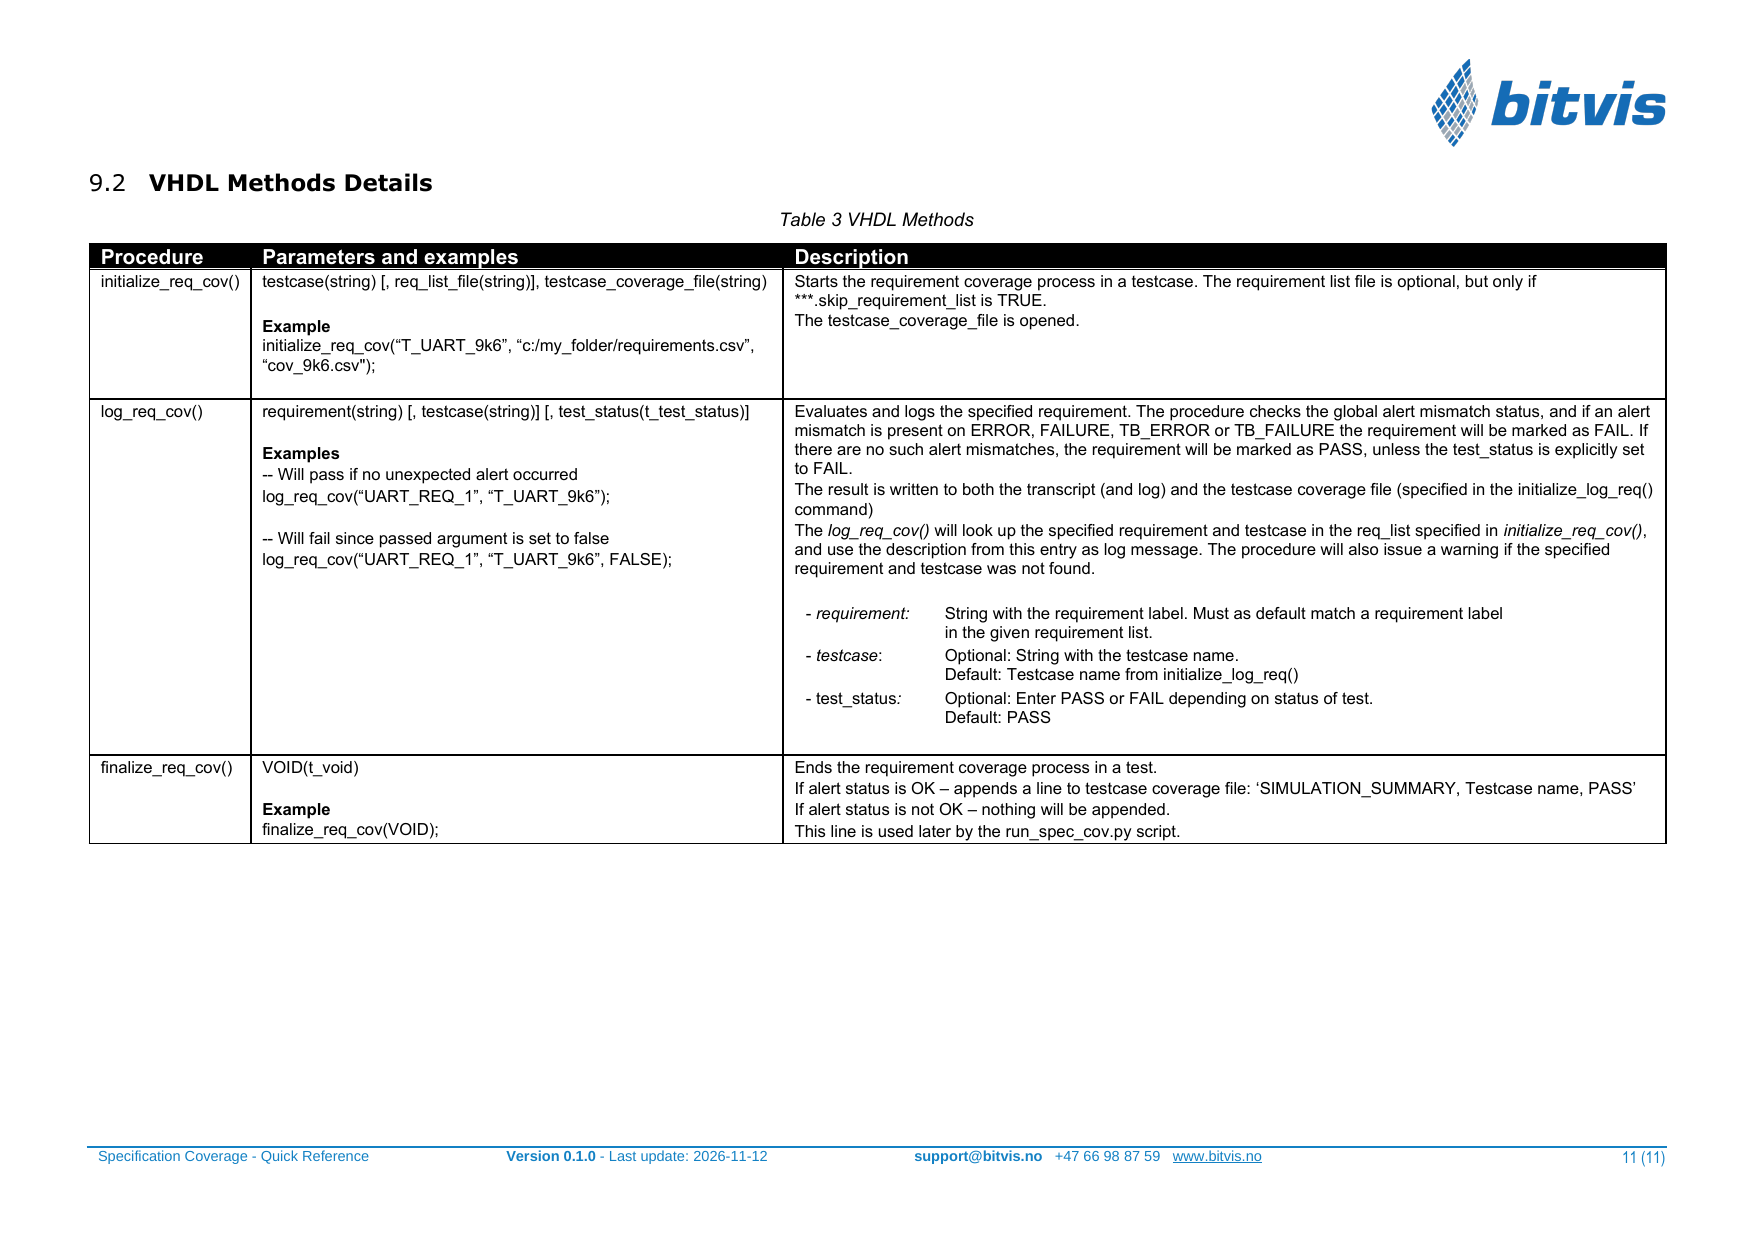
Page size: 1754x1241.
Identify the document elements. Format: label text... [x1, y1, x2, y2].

table_header Parameters and examples [252, 245, 782, 268]
table_cell requirement(string) [, testcase(string)] [, test_status(t_test_status)] Examples -- Will pass if no unexpected alert occurred log_req_cov(“UART_REQ_1”, “T_UART_9k6”); -- Will fail since passed argument is set to false log_req_cov(“UART_REQ_1”, “T_UART_9k6”, FALSE); [252, 400, 782, 754]
picture [1431, 59, 1666, 147]
table_cell finalize_req_cov() [90, 756, 250, 843]
table_cell Evaluates and logs the specified requirement. The procedure checks the global alert mismatch status, and if an alert mismatch is present on ERROR, FAILURE, TB_ERROR or TB_FAILURE the requirement will be marked as FAIL. If there are no such alert mismatches, the requirement will be marked as PASS, unless the test_status is explicitly set to FAIL. The result is written to both the transcript (and log) and the testcase coverage file (specified in the initialize_log_req() command) The log_req_cov() will look up the specified requirement and testcase in the req_list specified in initialize_req_cov(), and use the description from this entry as log message. The procedure will also issue a warning if the specified requirement and testcase was not found. [784, 400, 1665, 754]
table_cell testcase(string) [, req_list_file(string)], testcase_coverage_file(string) Example initialize_req_cov(“T_UART_9k6”, “c:/my_folder/requirements.csv”, “cov_9k6.csv"); [252, 270, 782, 398]
table_cell Starts the requirement coverage process in a testcase. The requirement list file is optional, but only if ***.skip_requirement_list is TRUE. The testcase_coverage_file is opened. [784, 270, 1665, 398]
table_cell log_req_cov() [90, 400, 250, 754]
table_header Procedure [90, 245, 250, 268]
subtitle VHDL Methods Details [88, 168, 1665, 196]
table_header Description [784, 245, 1665, 268]
table_cell Ends the requirement coverage process in a test. If alert status is OK – appends a line to testcase coverage file: ‘SIMULATION_SUMMARY, Testcase name, PASS’ If alert status is not OK – nothing will be appended. This line is used later by the run_spec_cov.py script. [784, 756, 1665, 843]
table_cell VOID(t_void) Example finalize_req_cov(VOID); [252, 756, 782, 843]
table_cell initialize_req_cov() [90, 270, 250, 398]
